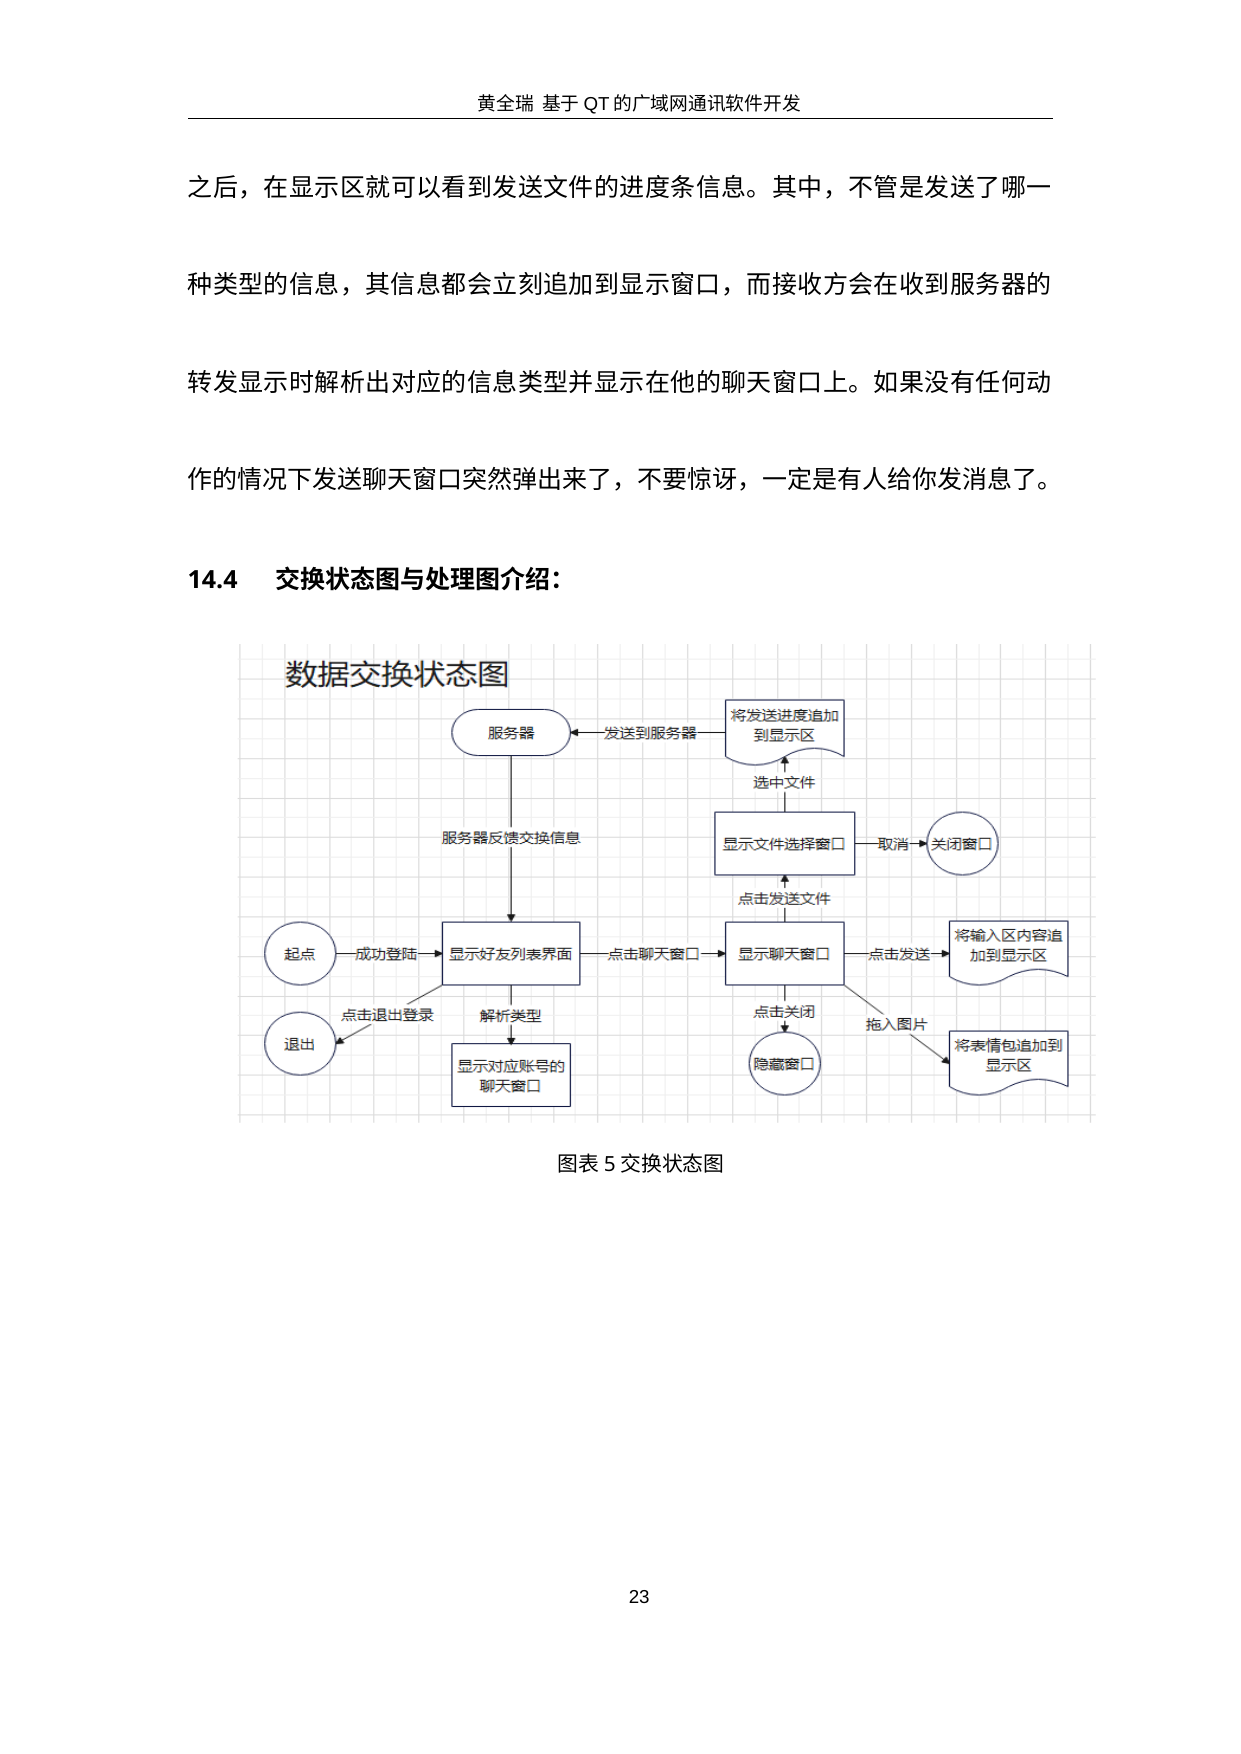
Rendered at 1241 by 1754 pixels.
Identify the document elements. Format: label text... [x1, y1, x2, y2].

picture [237, 644, 1103, 1128]
text 图表 5 交换状态图 [187, 1146, 1053, 1179]
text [187, 153, 1053, 511]
subtitle 交换状态图与处理图介绍： [187, 545, 1053, 610]
